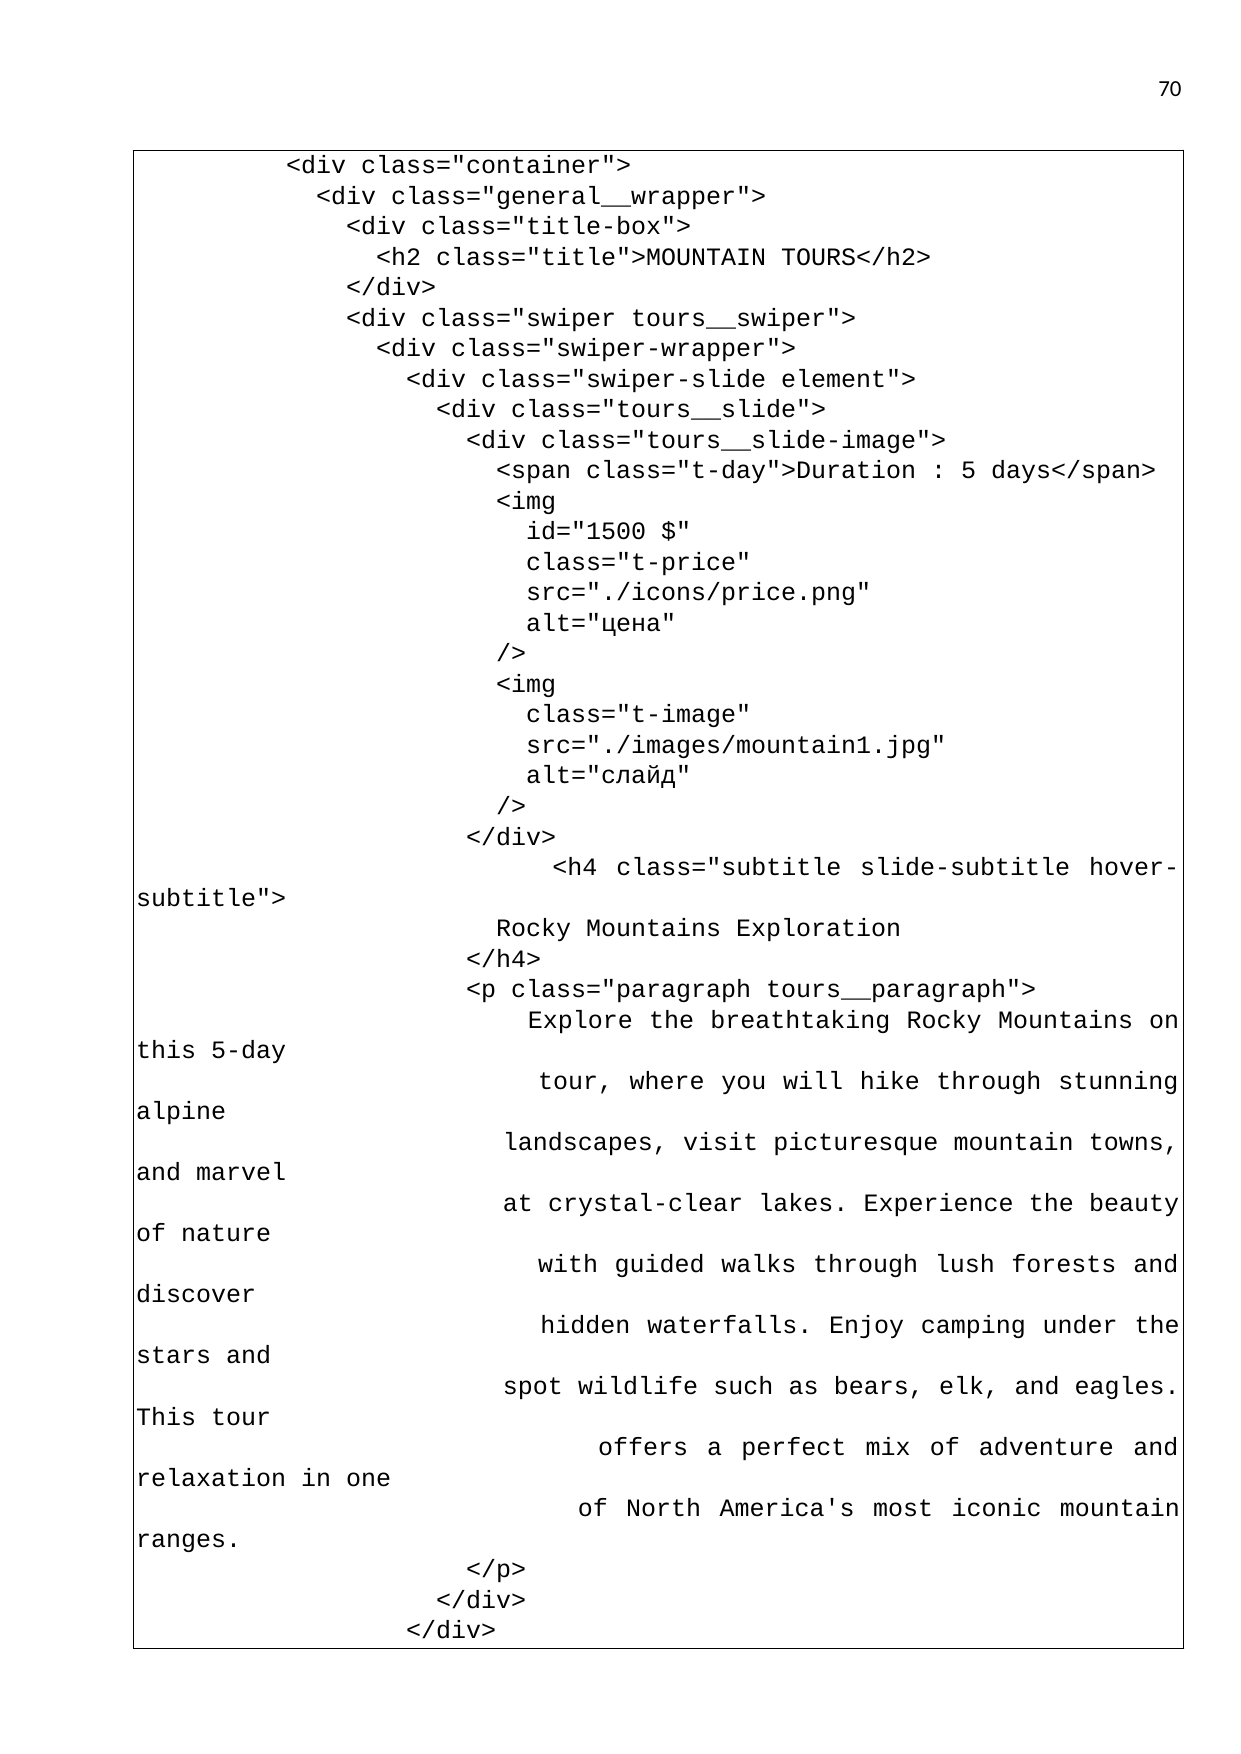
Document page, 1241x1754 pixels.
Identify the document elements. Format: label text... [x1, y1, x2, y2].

text offers a perfect mix of adventure and relaxation in one [134, 1431, 1183, 1492]
text <h2 class="title">MOUNTAIN TOURS</h2> [134, 241, 1183, 272]
text /> [134, 791, 1183, 821]
text <img [134, 668, 1183, 699]
text <p class="paragraph tours__paragraph"> [134, 974, 1183, 1004]
text </h4> [134, 943, 1183, 974]
text id="1500 $" [134, 516, 1183, 546]
text <div class="swiper tours__swiper"> [134, 302, 1183, 333]
text <div class="general__wrapper"> [134, 180, 1183, 211]
text class="t-price" [134, 546, 1183, 577]
text </p> [134, 1553, 1183, 1584]
text </div> [134, 272, 1183, 302]
text <div class="tours__slide"> [134, 394, 1183, 424]
text tour, where you will hike through stunning alpine [134, 1065, 1183, 1126]
text </div> [134, 821, 1183, 852]
text alt="цена" [134, 607, 1183, 638]
text <div class="swiper-wrapper"> [134, 333, 1183, 363]
text of North America's most iconic mountain ranges. [134, 1492, 1183, 1553]
text /> [134, 638, 1183, 668]
text <div class="swiper-slide element"> [134, 363, 1183, 394]
text <div class="title-box"> [134, 211, 1183, 241]
text <span class="t-day">Duration : 5 days</span> [134, 455, 1183, 485]
text </div> [134, 1614, 1183, 1648]
text <div class="container"> [134, 151, 1183, 180]
text <img [134, 485, 1183, 516]
text alt="слайд" [134, 760, 1183, 791]
text </div> [134, 1584, 1183, 1614]
text with guided walks through lush forests and discover [134, 1248, 1183, 1309]
text Explore the breathtaking Rocky Mountains on this 5-day [134, 1004, 1183, 1065]
text src="./icons/price.png" [134, 577, 1183, 607]
text Rocky Mountains Exploration [134, 913, 1183, 943]
text <h4 class="subtitle slide-subtitle hover-subtitle"> [134, 852, 1183, 913]
text src="./images/mountain1.jpg" [134, 729, 1183, 760]
text landscapes, visit picturesque mountain towns, and marvel [134, 1126, 1183, 1187]
text hidden waterfalls. Enjoy camping under the stars and [134, 1309, 1183, 1370]
text at crystal-clear lakes. Experience the beauty of nature [134, 1187, 1183, 1248]
text spot wildlife such as bears, elk, and eagles. This tour [134, 1370, 1183, 1431]
text class="t-image" [134, 699, 1183, 729]
text <div class="tours__slide-image"> [134, 424, 1183, 455]
